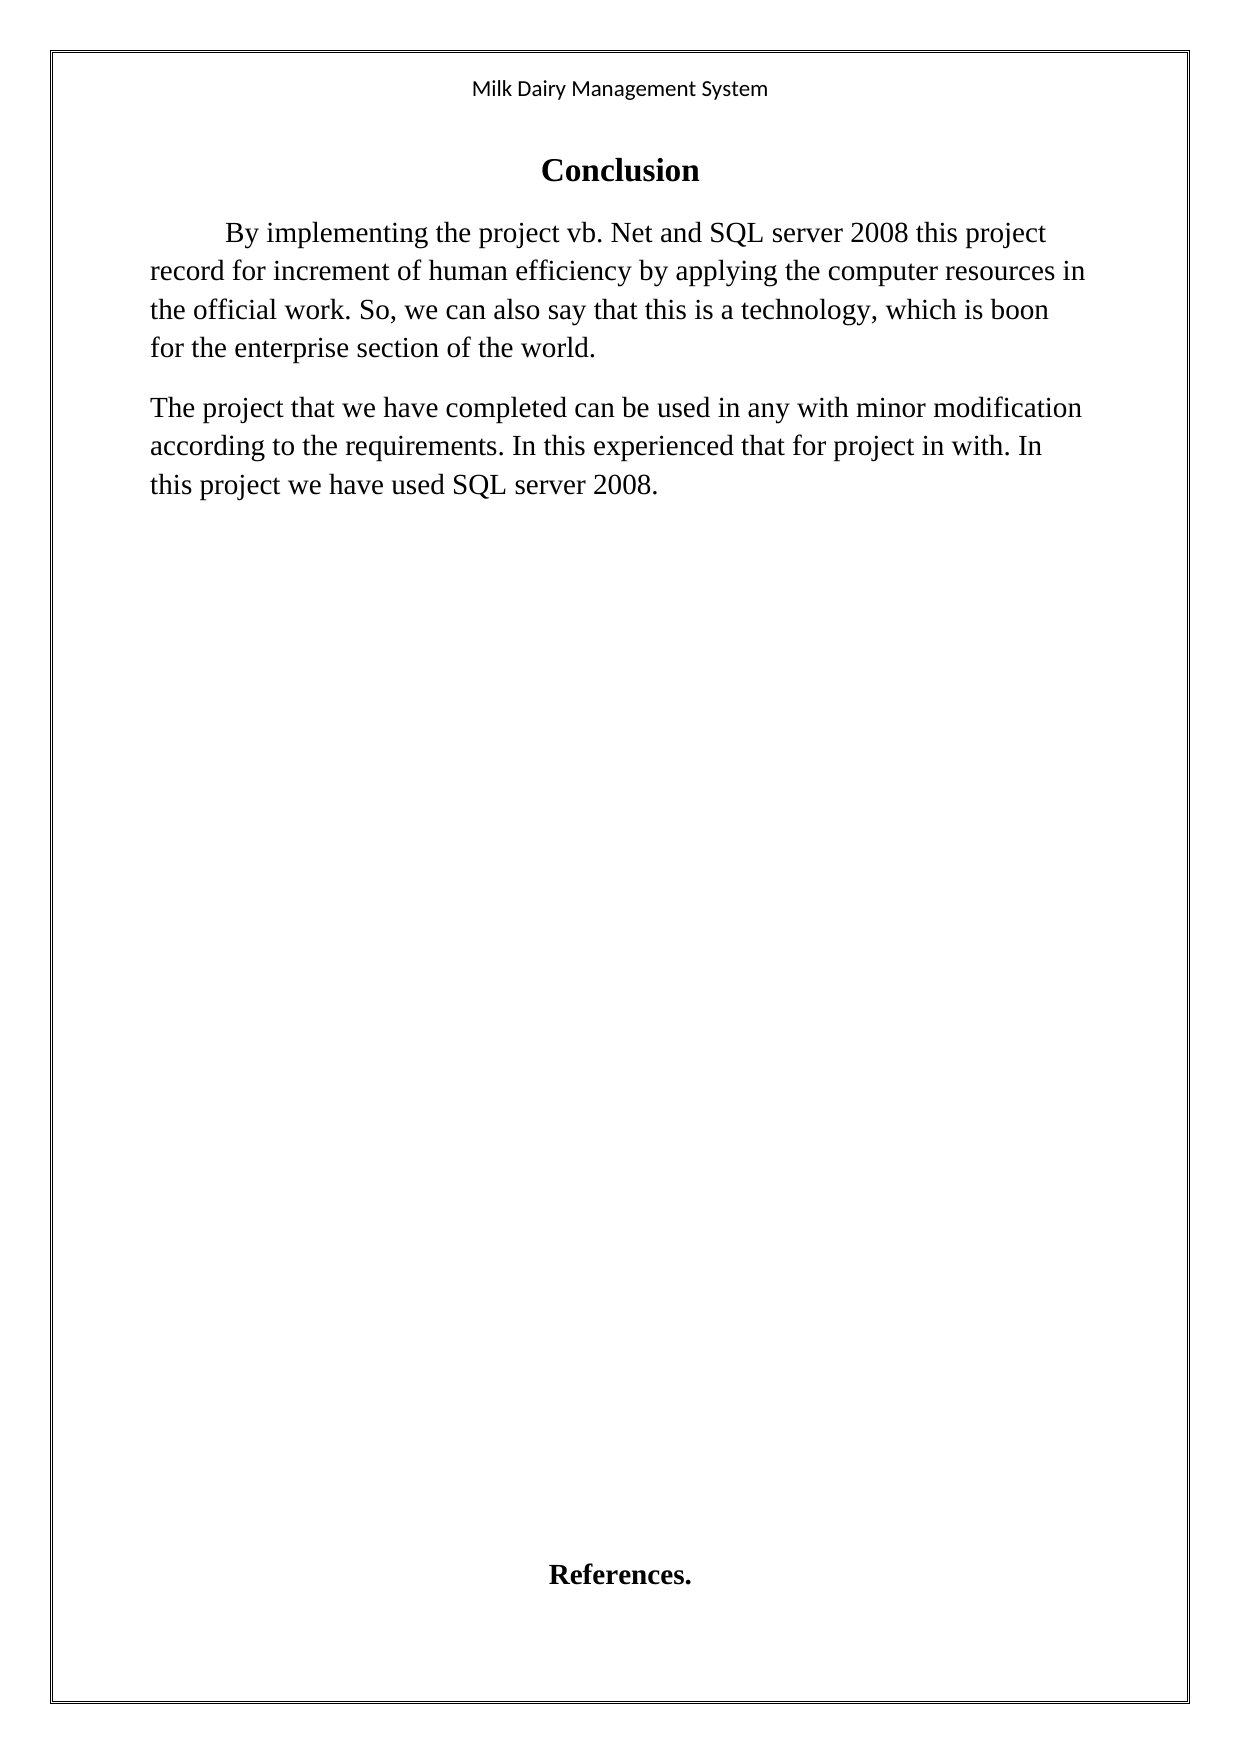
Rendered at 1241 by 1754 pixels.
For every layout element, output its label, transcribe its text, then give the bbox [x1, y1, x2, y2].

text References. [150, 1557, 1090, 1590]
text Conclusion [150, 150, 1090, 188]
text By implementing the project vb. Net and SQL server 2008 this project record for increment of human efficiency by applying the computer resources in the official work. So, we can also say that this is a technology, which is boon for the enterprise section of the world. [150, 215, 1090, 364]
text The project that we have completed can be used in any with minor modification according to the requirements. In this experienced that for project in with. In this project we have used SQL server 2008. [150, 390, 1090, 501]
